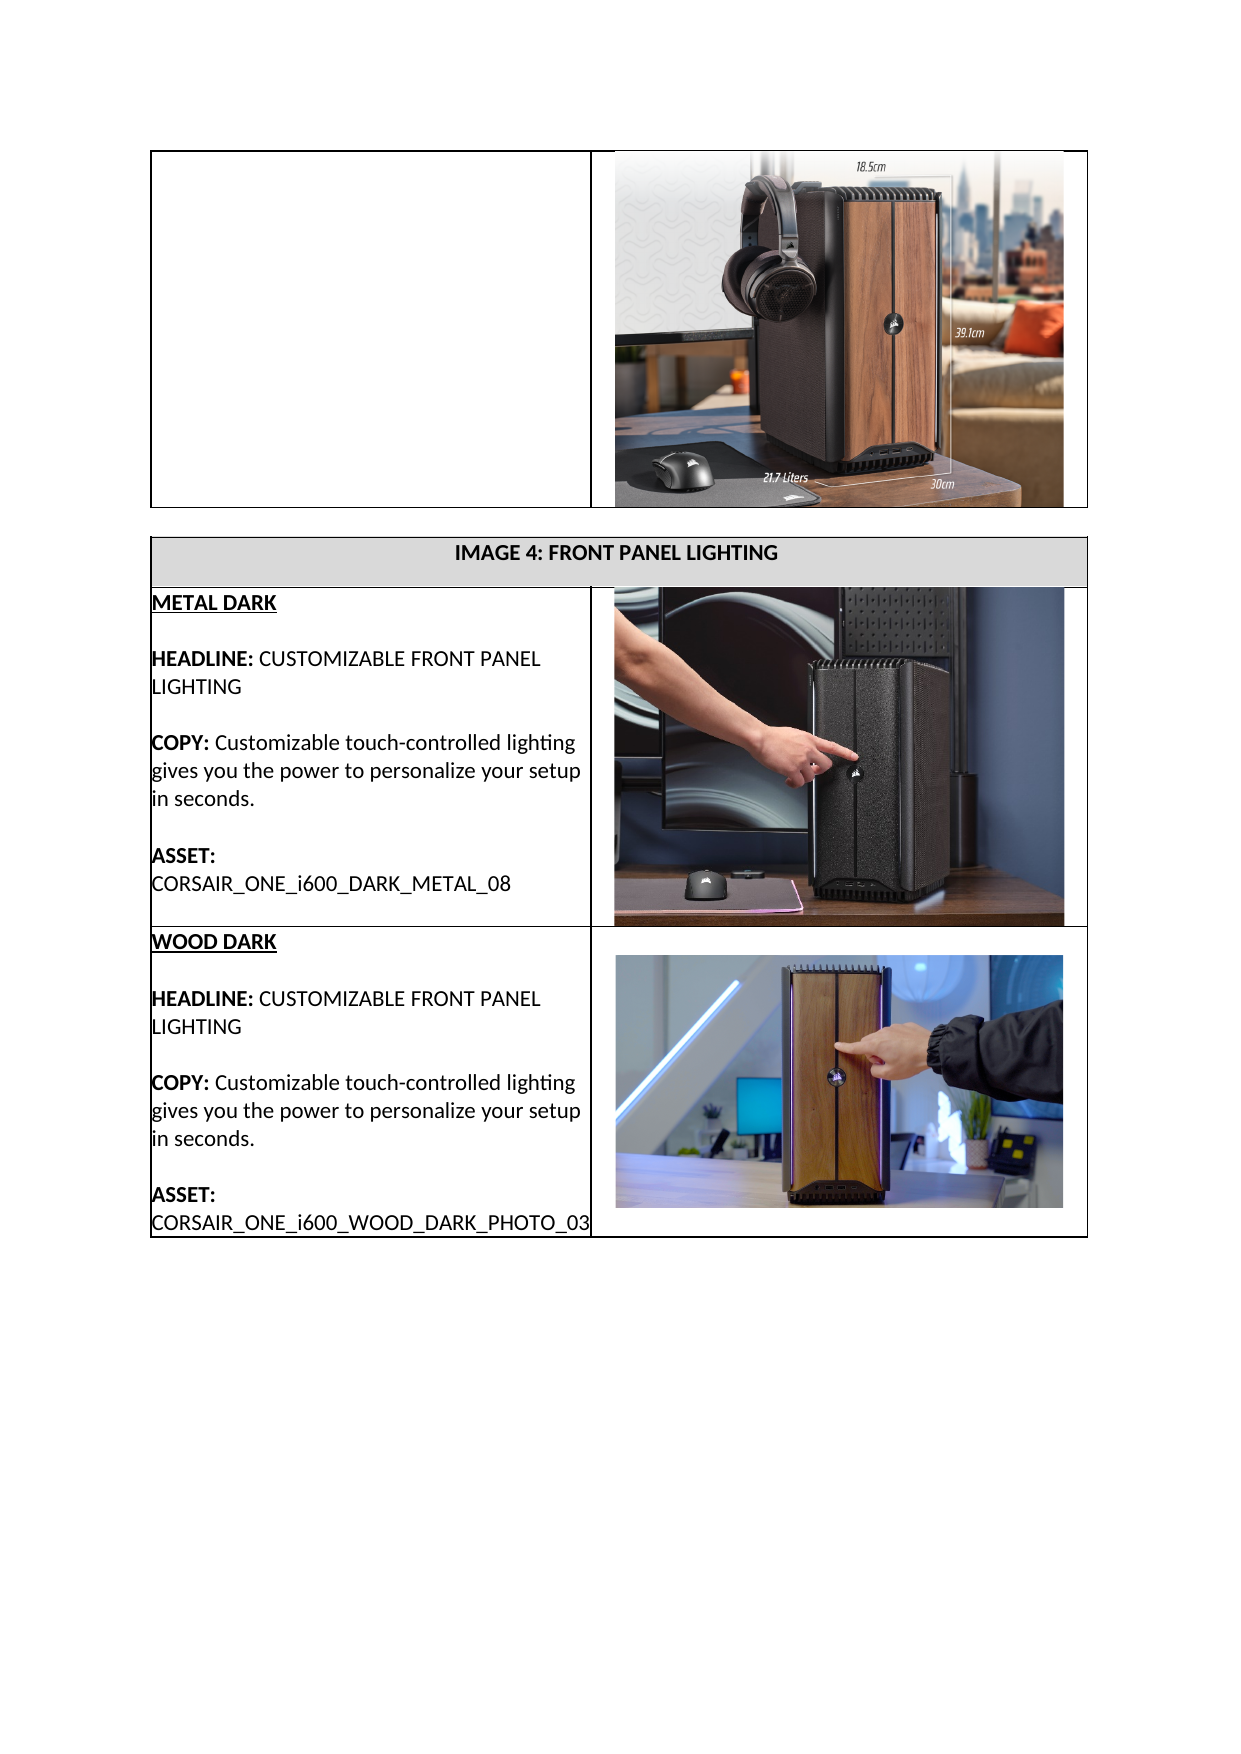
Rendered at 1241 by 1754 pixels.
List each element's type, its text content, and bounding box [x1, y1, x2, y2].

table_cell METAL DARK HEADLINE: CUSTOMIZABLE FRONT PANEL LIGHTING COPY: Customizable touch-controlled lighting gives you the power to personalize your setup in seconds. ASSET: CORSAIR_ONE_i600_DARK_METAL_08 [152, 588, 590, 926]
table_cell [592, 927, 1087, 1236]
table_cell WOOD DARK HEADLINE: CUSTOMIZABLE FRONT PANEL LIGHTING COPY: Customizable touch-controlled lighting gives you the power to personalize your setup in seconds. ASSET: CORSAIR_ONE_i600_WOOD_DARK_PHOTO_03 [152, 927, 590, 1236]
picture [615, 151, 1064, 507]
table_cell [592, 588, 614, 926]
table_header IMAGE 4: FRONT PANEL LIGHTING [152, 538, 1087, 586]
table_cell [1065, 588, 1087, 926]
picture [615, 955, 1064, 1208]
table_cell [152, 152, 590, 507]
table_cell [592, 152, 615, 507]
table_cell [1064, 152, 1087, 507]
picture [614, 587, 1065, 926]
